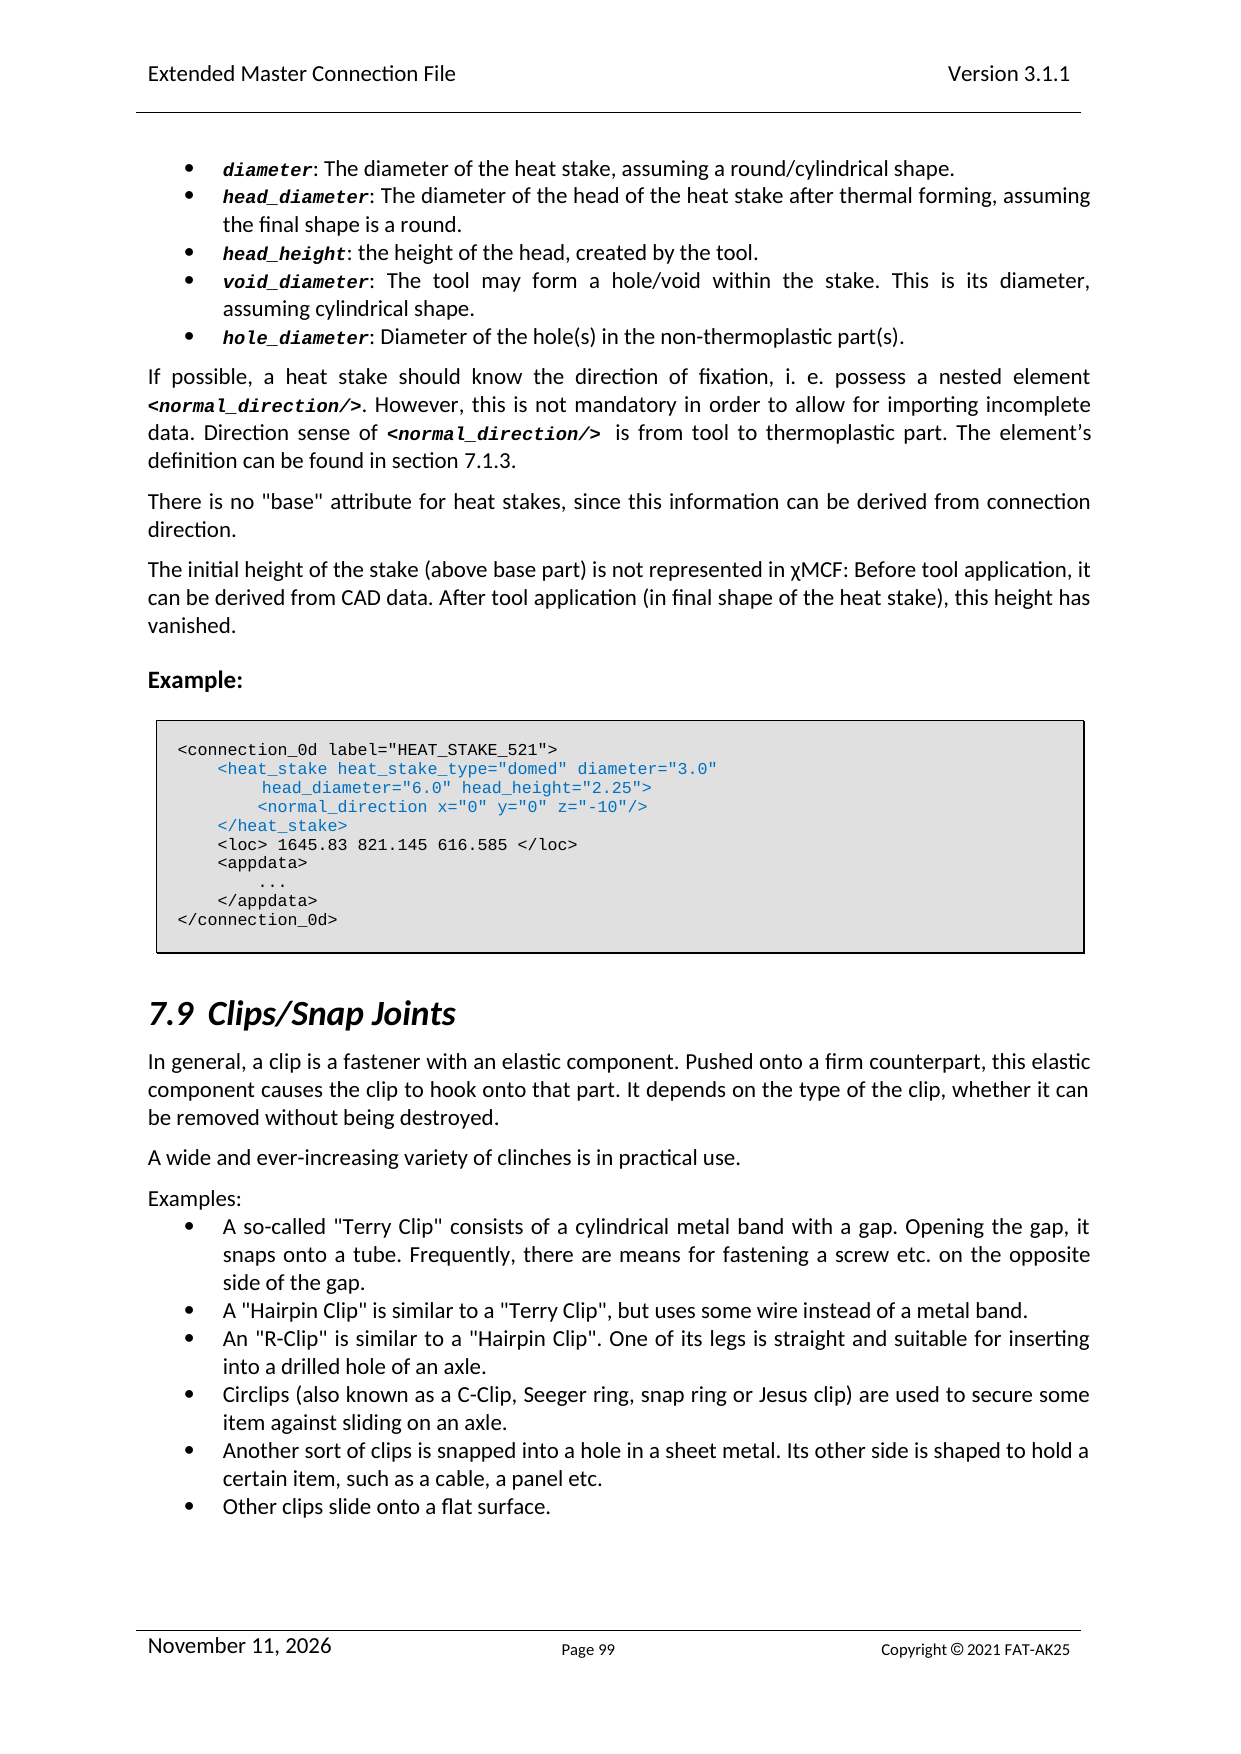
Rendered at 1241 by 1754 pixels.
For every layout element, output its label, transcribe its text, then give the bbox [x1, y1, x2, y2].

text <appdata> [157, 852, 1083, 871]
text <heat_stake heat_stake_type="domed" diameter="3.0" [157, 758, 1083, 777]
text In general, a clip is a fastener with an elastic component. Pushed onto a firm counterpart, this elastic component causes the clip to hook onto that part. It depends on the type of the clip, whether it can be removed without being destroyed. [148, 1047, 1092, 1131]
list An "R-Clip" is similar to a "Hairpin Clip". One of its legs is straight and suitable for inserting into a drilled hole of an axle. [185, 1324, 1092, 1380]
text The initial height of the stake (above base part) is not represented in χMCF: Before tool application, it can be derived from CAD data. After tool application (in final shape of the heat stake), this height has vanished. [148, 555, 1092, 639]
text <loc> 1645.83 821.145 616.585 </loc> [157, 833, 1083, 852]
list diameter: The diameter of the heat stake, assuming a round/cylindrical shape. [185, 154, 1092, 182]
text There is no "base" attribute for heat stakes, since this information can be derived from connection direction. [148, 487, 1092, 543]
list A so-called "Terry Clip" consists of a cylindrical metal band with a gap. Opening the gap, it snaps onto a tube. Frequently, there are means for fastening a screw etc. on the opposite side of the gap. [185, 1212, 1092, 1296]
text ... [157, 871, 1083, 890]
text </heat_stake> [157, 814, 1083, 833]
list void_diameter: The tool may form a hole/void within the stake. This is its diameter, assuming cylindrical shape. [185, 266, 1092, 322]
text head_diameter="6.0" head_height="2.25"> [157, 777, 1083, 795]
list head_height: the height of the head, created by the tool. [185, 238, 1092, 266]
subtitle Clips/Snap Joints [148, 991, 1092, 1034]
list A "Hairpin Clip" is similar to a "Terry Clip", but uses some wire instead of a metal band. [185, 1296, 1092, 1324]
text </appdata> [157, 890, 1083, 908]
text If possible, a heat stake should know the direction of fixation, i. e. possess a nested element <normal_direction/>. However, this is not mandatory in order to allow for importing incomplete data. Direction sense of <normal_direction/> is from tool to thermoplastic part. The element’s definition can be found in section 7.1.3. [148, 362, 1092, 474]
text Examples: [148, 1184, 1092, 1212]
list Circlips (also known as a C-Clip, Seeger ring, snap ring or Jesus clip) are used to secure some item against sliding on an axle. [185, 1380, 1092, 1436]
list head_diameter: The diameter of the head of the heat stake after thermal forming, assuming the final shape is a round. [185, 182, 1092, 238]
text A wide and ever-increasing variety of clinches is in practical use. [148, 1143, 1092, 1171]
text <connection_0d label="HEAT_STAKE_521"> [157, 739, 1083, 758]
list hole_diameter: Diameter of the hole(s) in the non-thermoplastic part(s). [185, 322, 1092, 350]
text Example: [148, 664, 1092, 695]
text </connection_0d> [157, 908, 1083, 927]
list Other clips slide onto a flat surface. [185, 1492, 1092, 1520]
list Another sort of clips is snapped into a hole in a sheet metal. Its other side is shaped to hold a certain item, such as a cable, a panel etc. [185, 1436, 1092, 1492]
text <normal_direction x="0" y="0" z="-10"/> [157, 795, 1083, 814]
